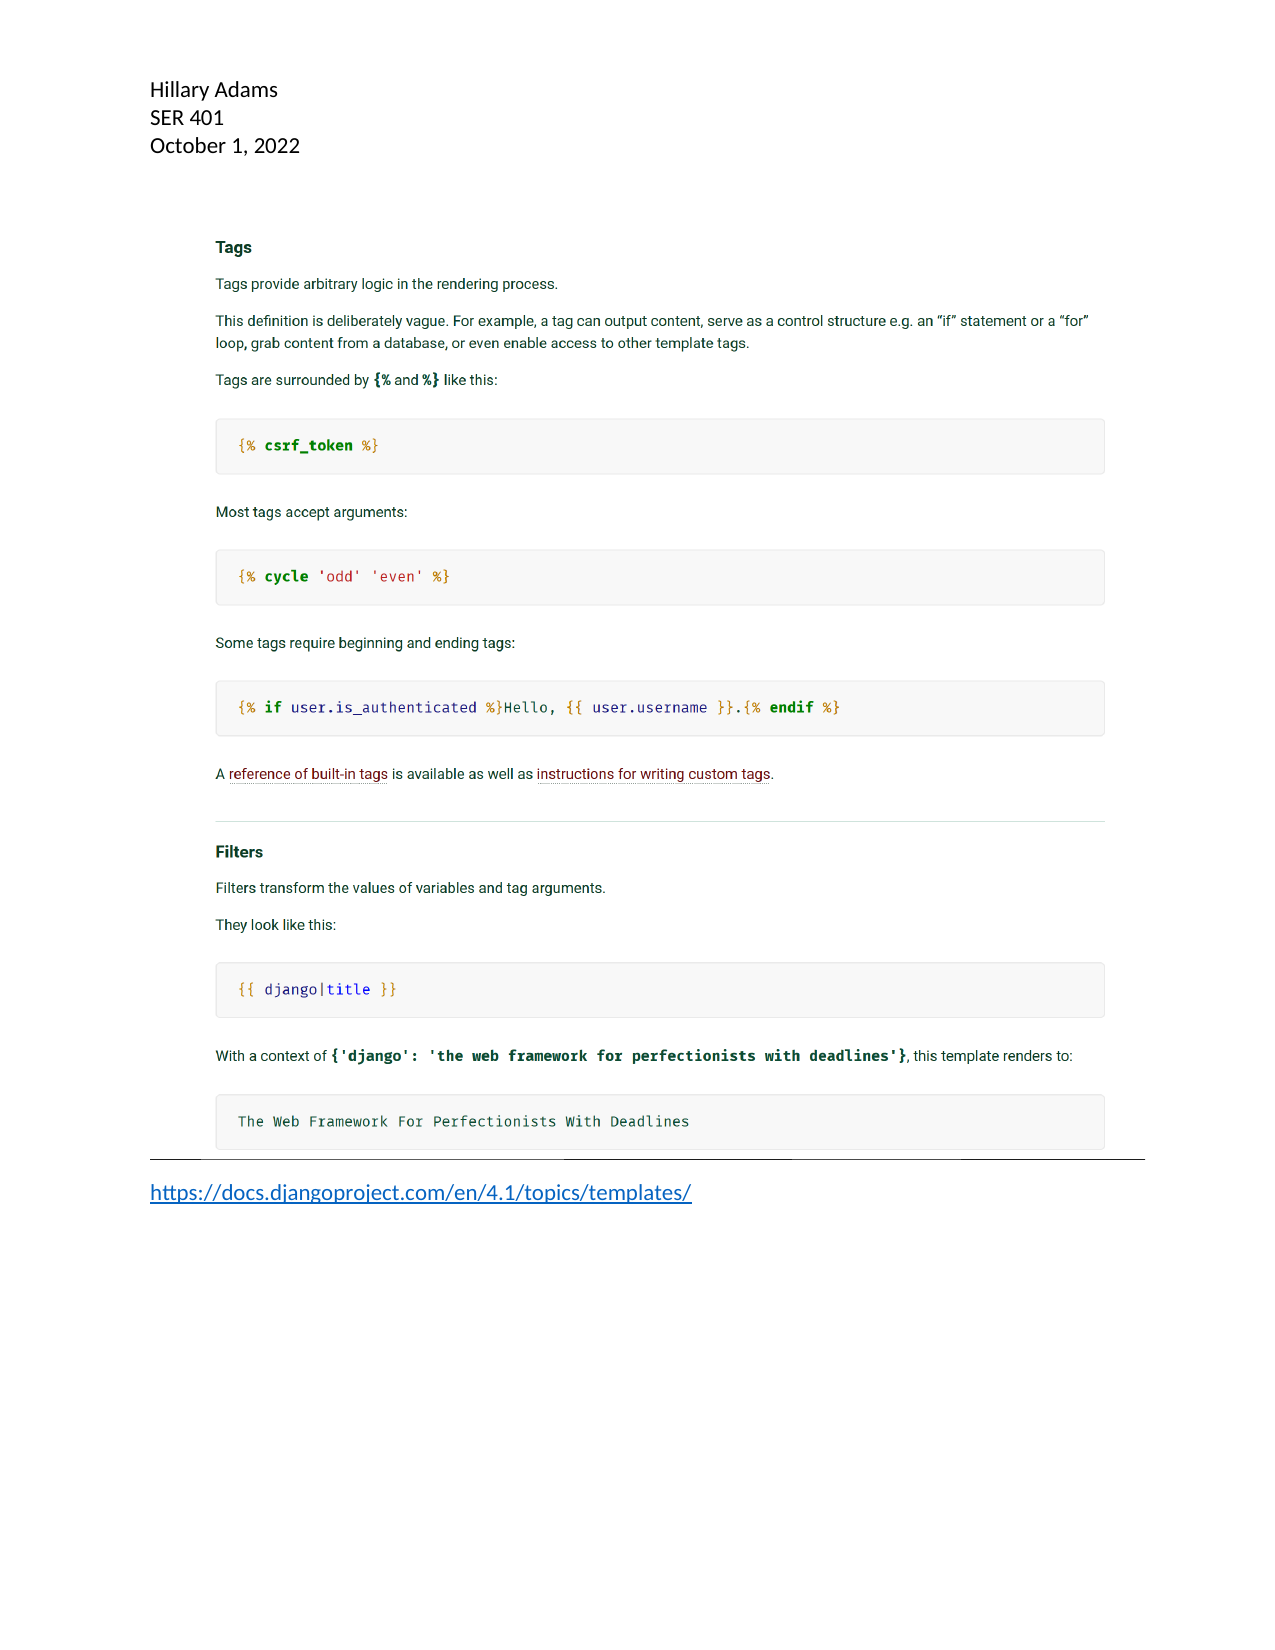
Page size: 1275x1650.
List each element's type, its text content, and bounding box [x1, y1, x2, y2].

picture [150, 225, 1146, 1160]
text https://docs.djangoproject.com/en/4.1/topics/templates/ [150, 1178, 1125, 1206]
